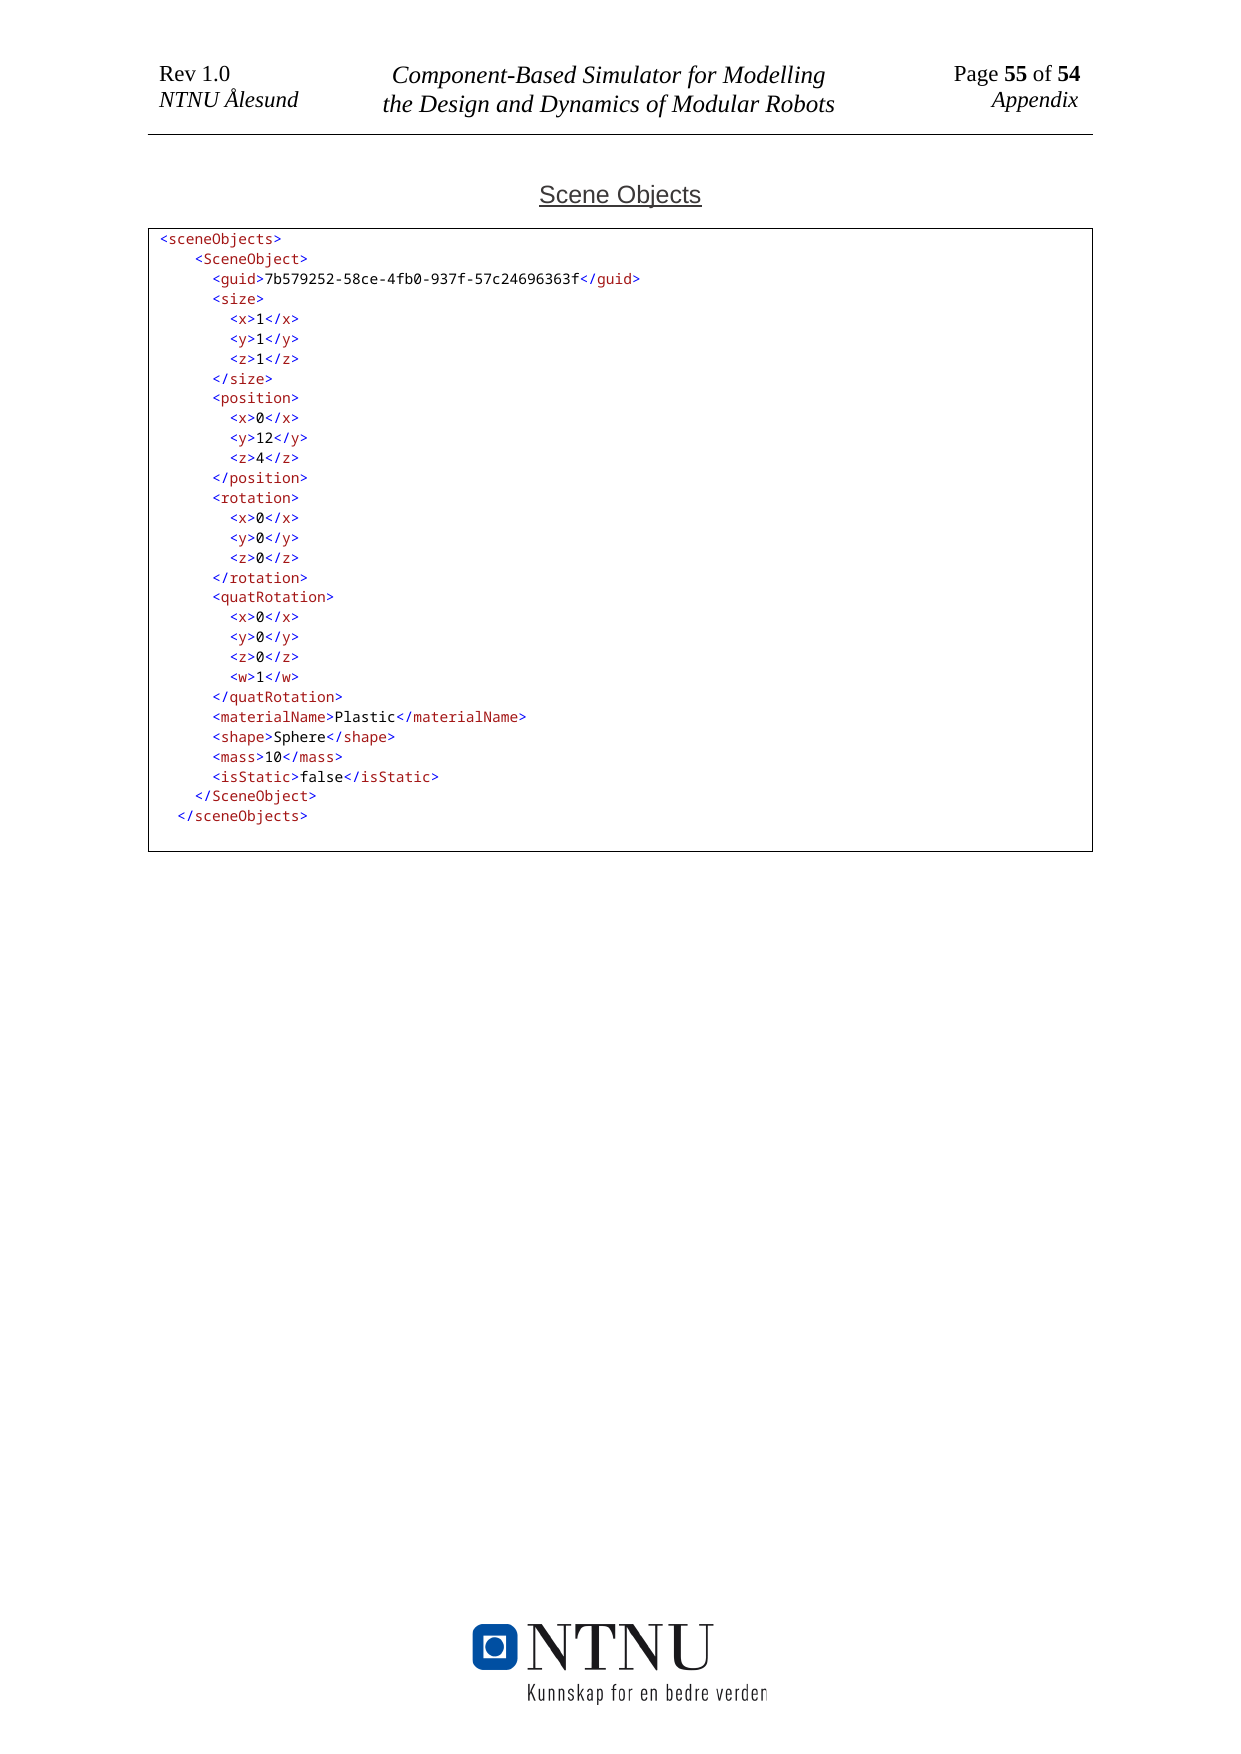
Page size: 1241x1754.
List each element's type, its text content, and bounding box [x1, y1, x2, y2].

picture [472, 1624, 767, 1705]
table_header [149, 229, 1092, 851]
text Scene Objects [148, 180, 1093, 209]
